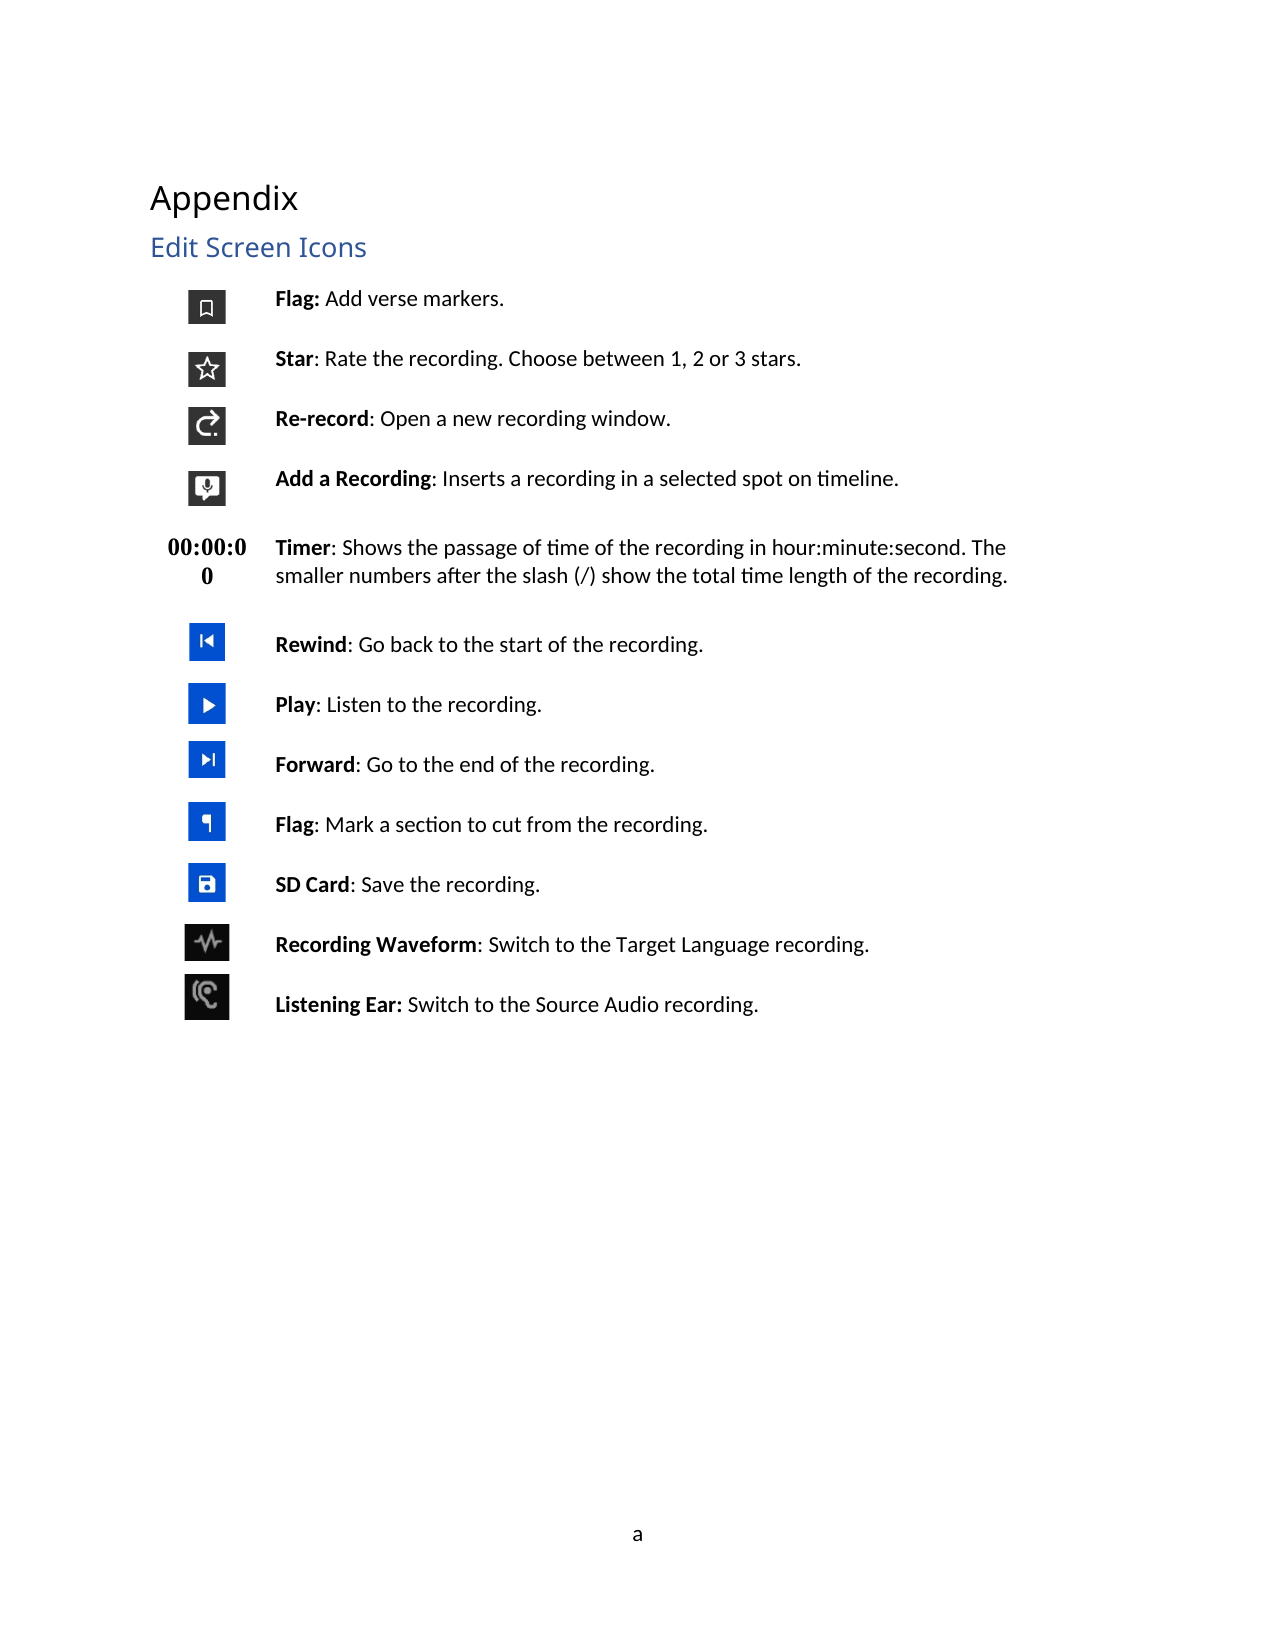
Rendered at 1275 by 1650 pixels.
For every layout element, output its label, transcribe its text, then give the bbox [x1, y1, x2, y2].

table_header [150, 268, 264, 328]
table_cell Rewind: Go back to the start of the recording. [264, 614, 1060, 674]
table_cell [150, 328, 264, 388]
table_cell Listening Ear: Switch to the Source Audio recording. [264, 974, 1060, 1034]
table_cell Play: Listen to the recording. [264, 674, 1060, 734]
table_cell [150, 914, 264, 974]
subtitle Edit Screen Icons [150, 228, 1125, 265]
table_cell [150, 674, 264, 734]
table_cell Add a Recording: Inserts a recording in a selected spot on timeline. [264, 448, 1060, 508]
table_cell [150, 794, 264, 854]
picture [188, 471, 226, 506]
table_cell 00:00:00 [150, 508, 264, 614]
table_cell [150, 614, 264, 674]
table_cell [150, 974, 264, 1034]
table_cell Timer: Shows the passage of time of the recording in hour:minute:second. The smaller numbers after the slash (/) show the total time length of the recording. [264, 508, 1060, 614]
picture [184, 974, 230, 1020]
table_cell Forward: Go to the end of the recording. [264, 734, 1060, 794]
subtitle Appendix [150, 175, 1125, 220]
picture [189, 623, 225, 661]
table_cell [150, 854, 264, 914]
picture [184, 924, 230, 961]
table_cell Star: Rate the recording. Choose between 1, 2 or 3 stars. [264, 328, 1060, 388]
table_cell [150, 734, 264, 794]
picture [188, 290, 226, 324]
table_cell Re-record: Open a new recording window. [264, 388, 1060, 448]
picture [188, 352, 226, 387]
table_cell SD Card: Save the recording. [264, 854, 1060, 914]
picture [188, 407, 226, 445]
table_cell [150, 448, 264, 508]
picture [188, 863, 226, 902]
picture [188, 802, 226, 841]
table_cell Flag: Mark a section to cut from the recording. [264, 794, 1060, 854]
picture [188, 741, 226, 778]
table_cell [150, 388, 264, 448]
table_cell Recording Waveform: Switch to the Target Language recording. [264, 914, 1060, 974]
table_header Flag: Add verse markers. [264, 268, 1060, 328]
picture [188, 683, 226, 724]
